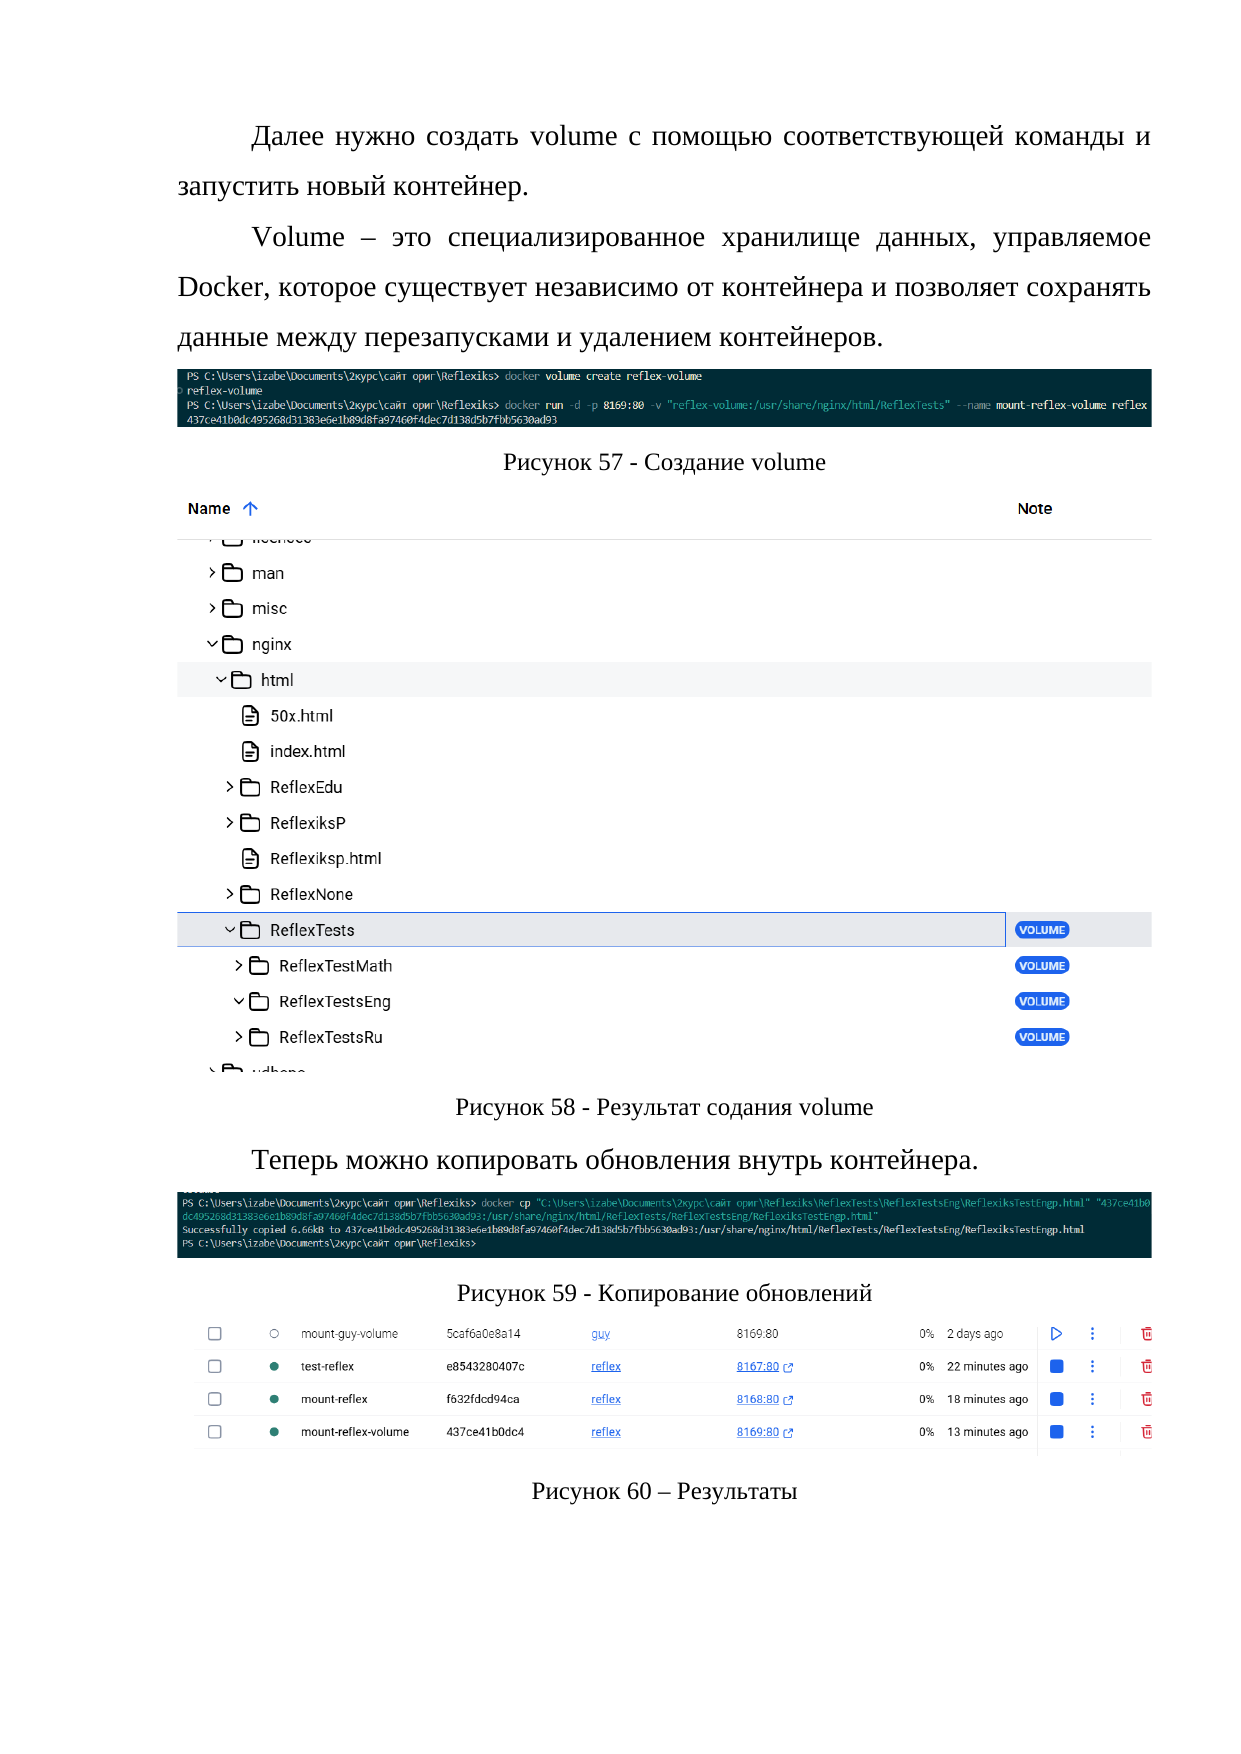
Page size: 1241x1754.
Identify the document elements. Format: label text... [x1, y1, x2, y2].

text Далее нужно создать volume с помощью соответствующей команды и запустить новый контейнер. [177, 118, 1152, 202]
text Рисунок 59 - Копирование обновлений [177, 1278, 1152, 1307]
text Рисунок 60 – Результаты [177, 1476, 1152, 1505]
picture [1046, 1229, 1054, 1235]
text Рисунок 57 - Создание volume [177, 447, 1152, 476]
text Volume – это специализированное хранилище данных, управляемое Docker, которое существует независимо от контейнера и позволяет сохранять данные между перезапусками и удалением контейнеров. [177, 219, 1152, 353]
text Рисунок 58 - Результат содания volume [177, 1092, 1152, 1121]
picture [246, 389, 254, 394]
picture [177, 496, 1152, 1072]
picture [1064, 1226, 1071, 1232]
picture [177, 1327, 1152, 1456]
text Теперь можно копировать обновления внутрь контейнера. [177, 1142, 1152, 1176]
